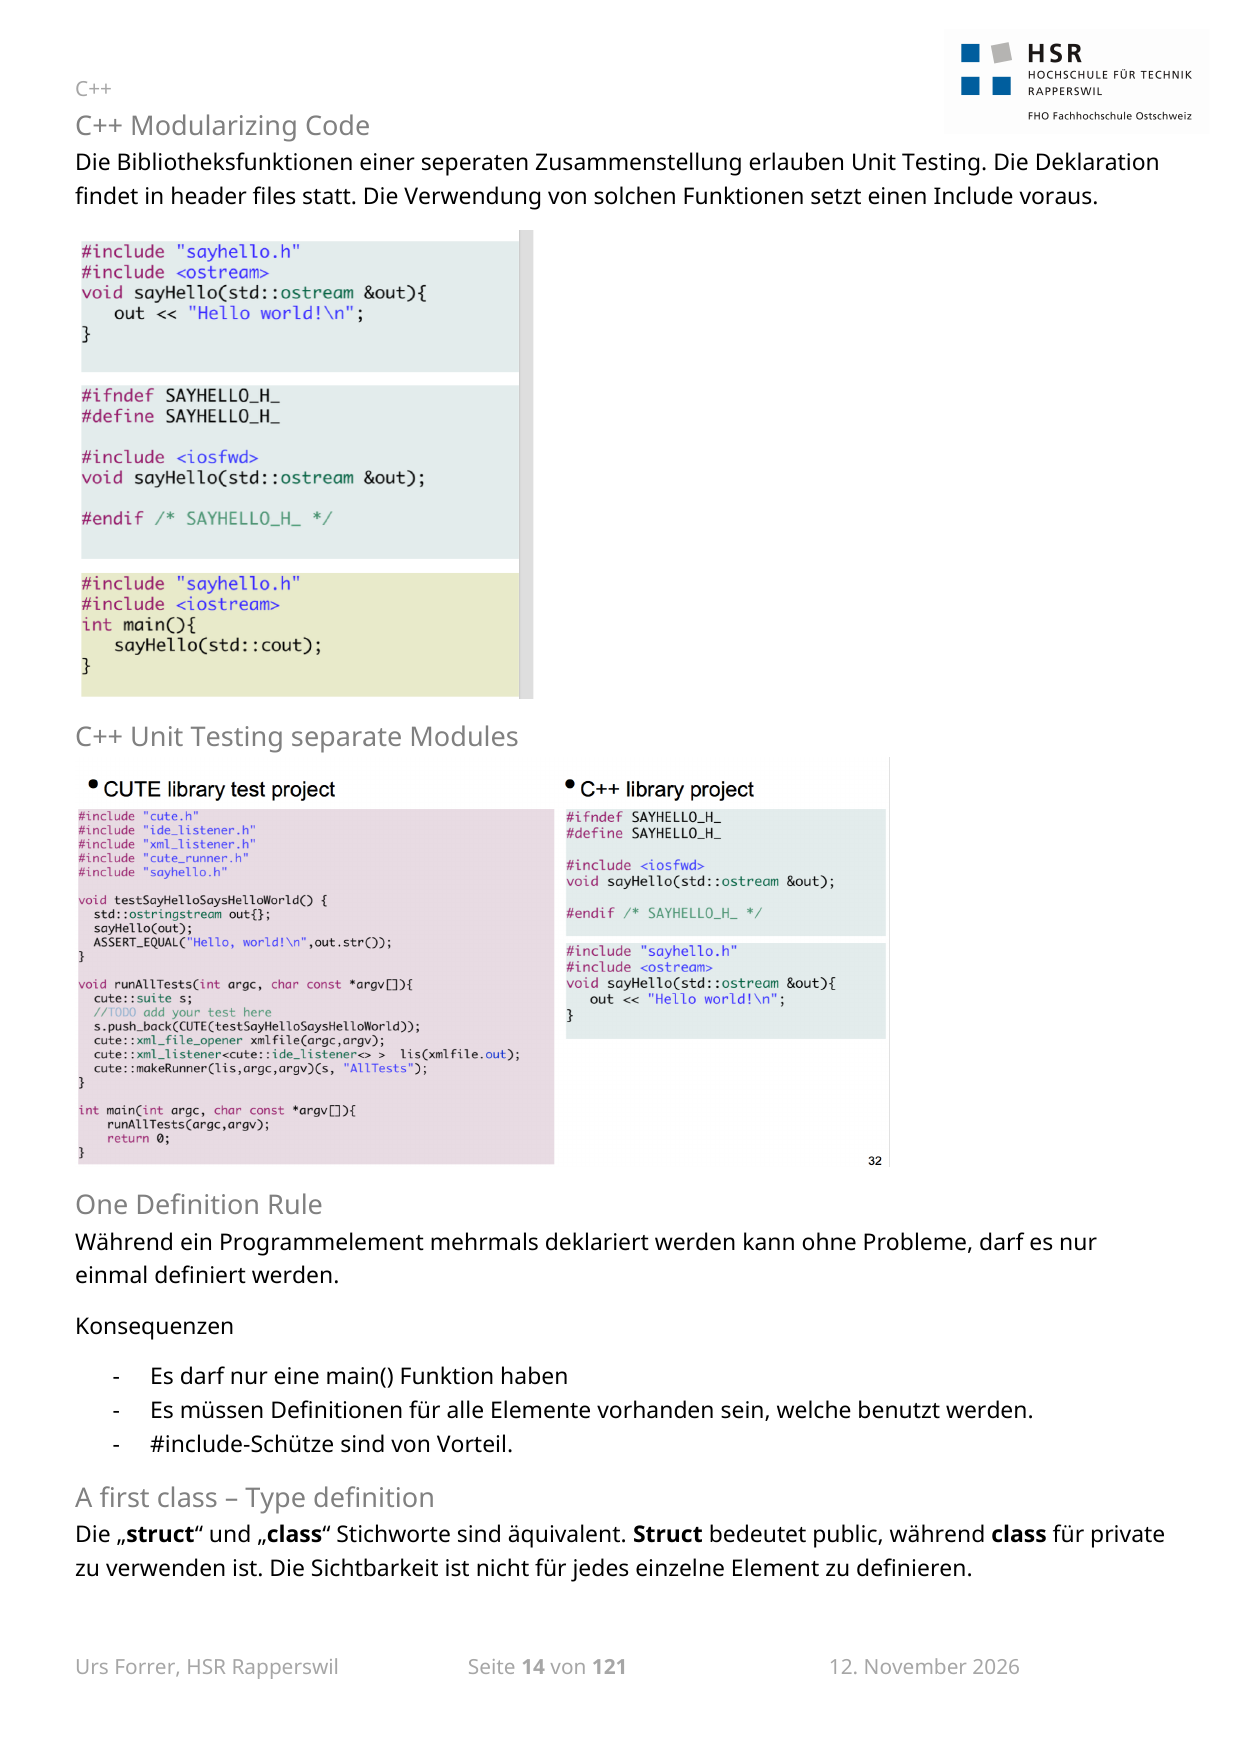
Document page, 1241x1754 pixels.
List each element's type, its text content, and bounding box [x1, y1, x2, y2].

subtitle C++ Unit Testing separate Modules [75, 718, 1165, 754]
list Es darf nur eine main() Funktion haben [112, 1360, 1165, 1391]
text Die Bibliotheksfunktionen einer seperaten Zusammenstellung erlauben Unit Testing. Die Deklaration findet in header files statt. Die Verwendung von solchen Funktionen setzt einen Include voraus. [75, 146, 1165, 211]
subtitle A first class – Type definition [75, 1478, 1165, 1515]
picture [75, 230, 534, 699]
picture [943, 29, 1210, 134]
text Die „struct“ und „class“ Stichworte sind äquivalent. Struct bedeutet public, während class für private zu verwenden ist. Die Sichtbarkeit ist nicht für jedes einzelne Element zu definieren. [75, 1518, 1165, 1583]
text Während ein Programmelement mehrmals deklariert werden kann ohne Probleme, darf es nur einmal definiert werden. [75, 1226, 1165, 1291]
subtitle C++ Modularizing Code [75, 106, 1165, 143]
list #include-Schütze sind von Vorteil. [112, 1428, 1165, 1459]
subtitle One Definition Rule [75, 1186, 1165, 1223]
picture [75, 757, 890, 1167]
text Konsequenzen [75, 1310, 1165, 1341]
list Es müssen Definitionen für alle Elemente vorhanden sein, welche benutzt werden. [112, 1394, 1165, 1425]
